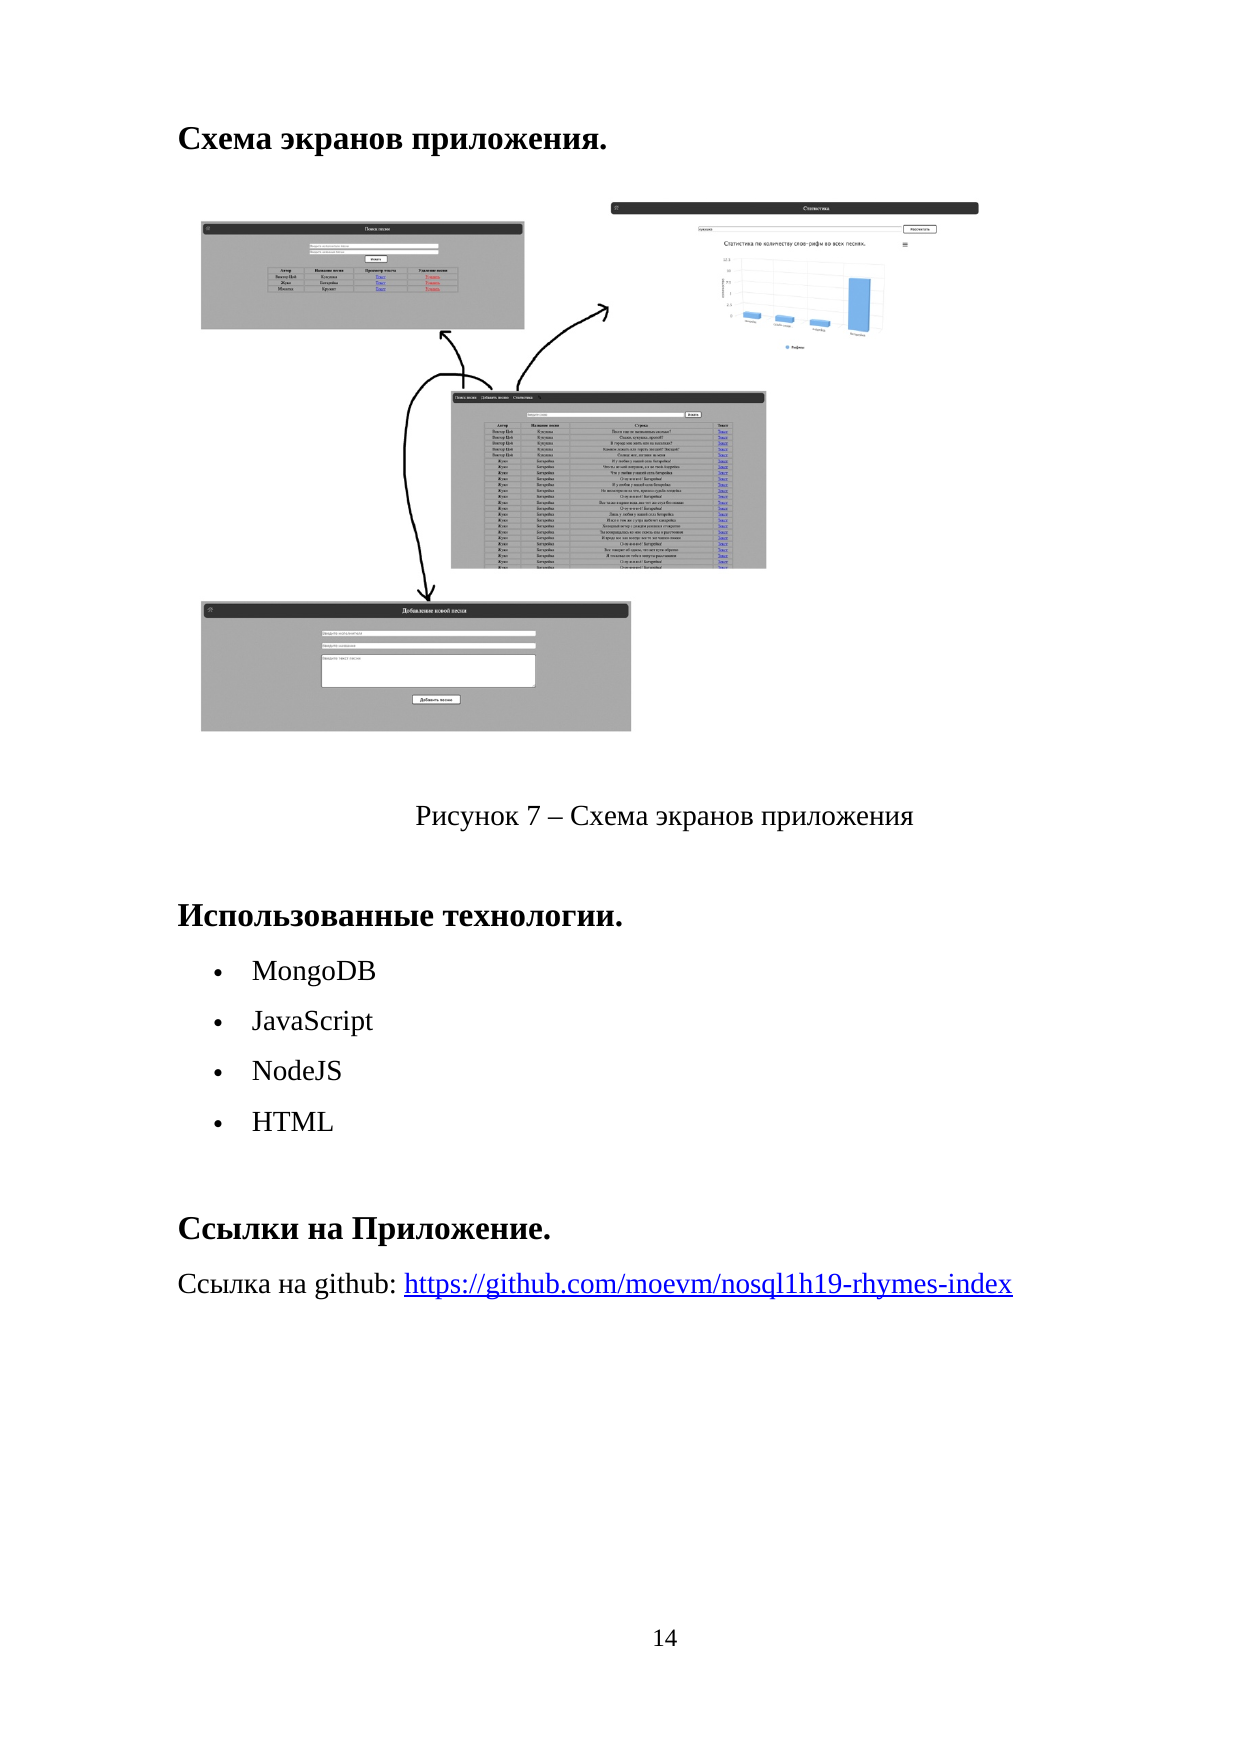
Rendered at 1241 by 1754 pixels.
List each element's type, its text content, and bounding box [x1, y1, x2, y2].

list HTML [214, 1104, 1152, 1137]
list JavaScript [214, 1003, 1152, 1037]
list NodeJS [214, 1053, 1152, 1087]
subtitle Схема экранов приложения. [177, 118, 1152, 156]
subtitle Ссылки на Приложение. [177, 1209, 1152, 1247]
picture [177, 175, 1039, 784]
list MongoDB [214, 953, 1152, 986]
subtitle Использованные технологии. [177, 895, 1152, 934]
text Рисунок 7 – Схема экранов приложения [177, 798, 1152, 831]
text Ссылка на github: https://github.com/moevm/nosql1h19-rhymes-index [177, 1266, 1152, 1300]
